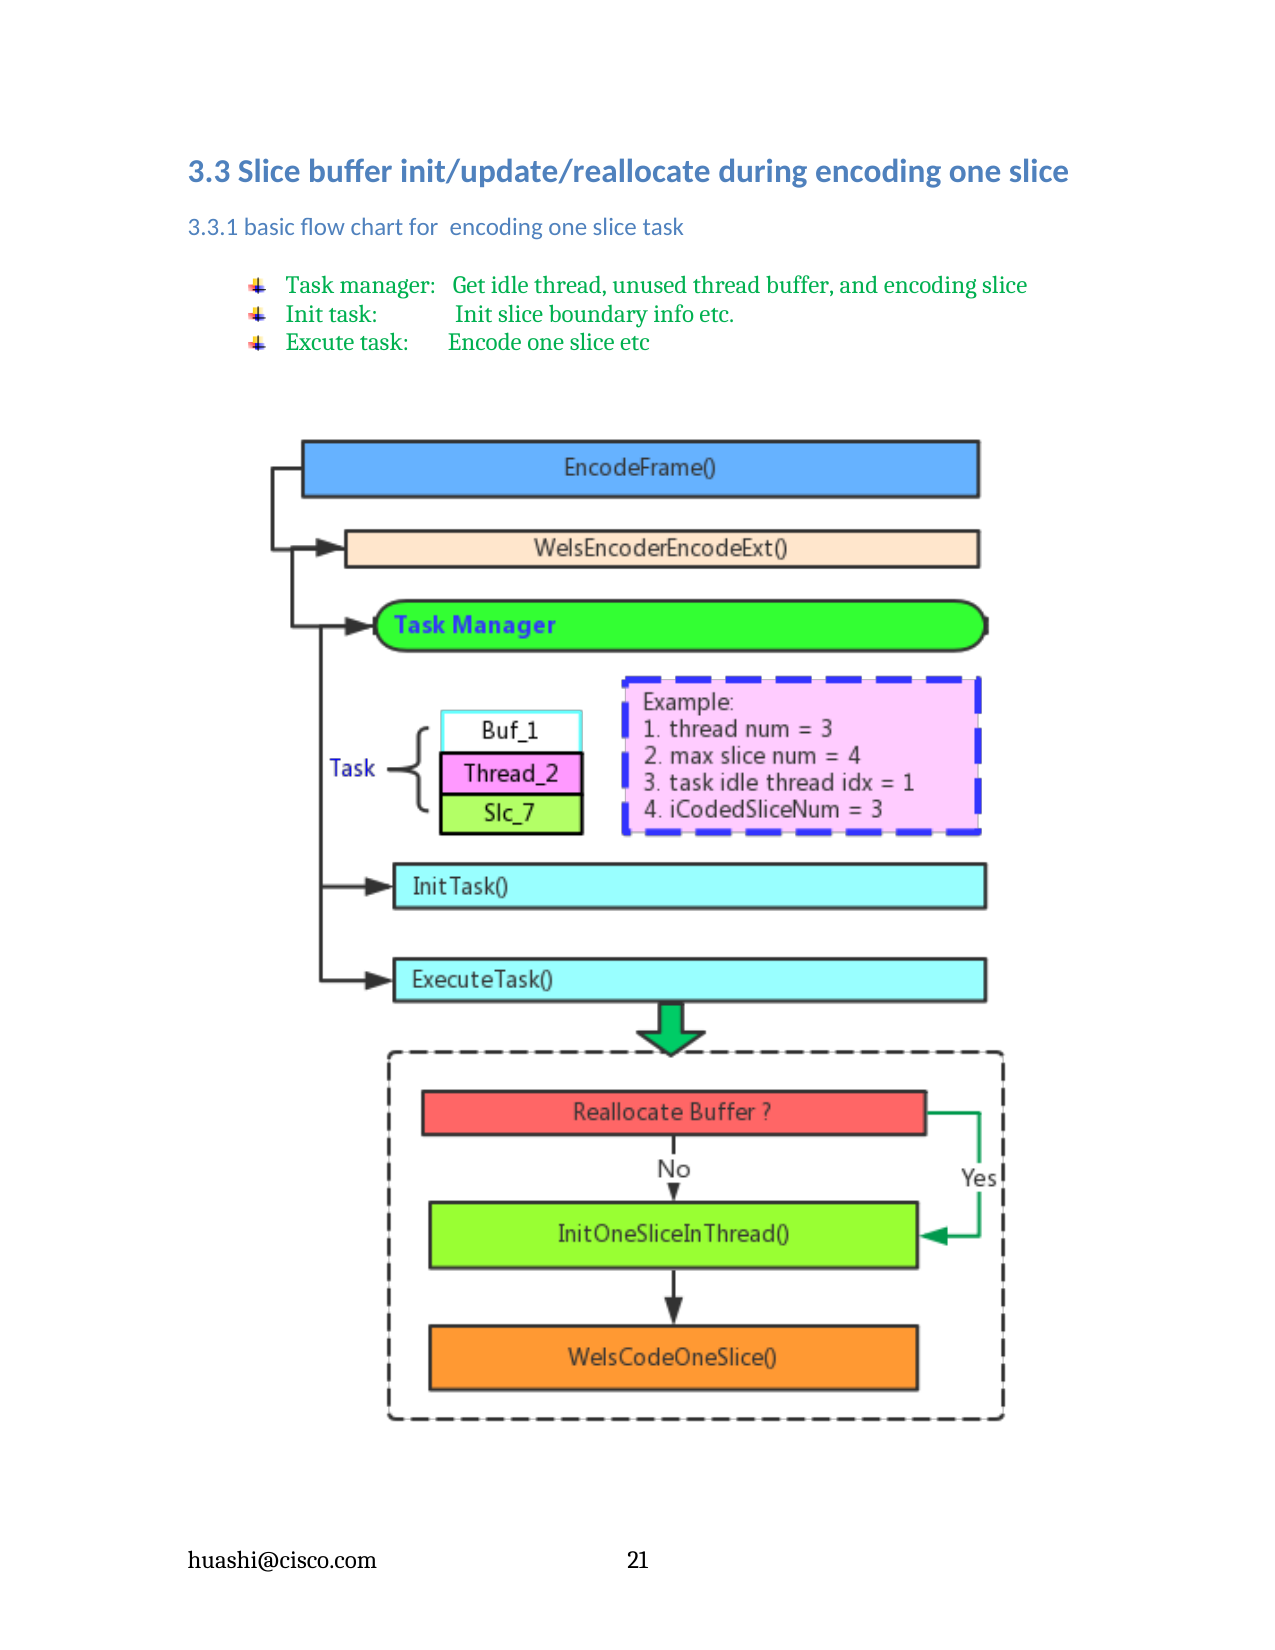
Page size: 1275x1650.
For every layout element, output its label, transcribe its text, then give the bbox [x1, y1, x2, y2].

list Task manager: Get idle thread, unused thread buffer, and encoding slice [248, 271, 1087, 299]
picture [248, 305, 266, 322]
list Excute task: Encode one slice etc [248, 328, 1087, 357]
picture [187, 357, 1059, 1475]
subtitle 3.3.1 basic flow chart for encoding one slice task [187, 212, 1087, 242]
list Init task: Init slice boundary info etc. [248, 299, 1087, 328]
picture [248, 334, 266, 351]
picture [248, 276, 266, 294]
text 3.3 Slice buffer init/update/reallocate during encoding one slice [187, 150, 1087, 191]
